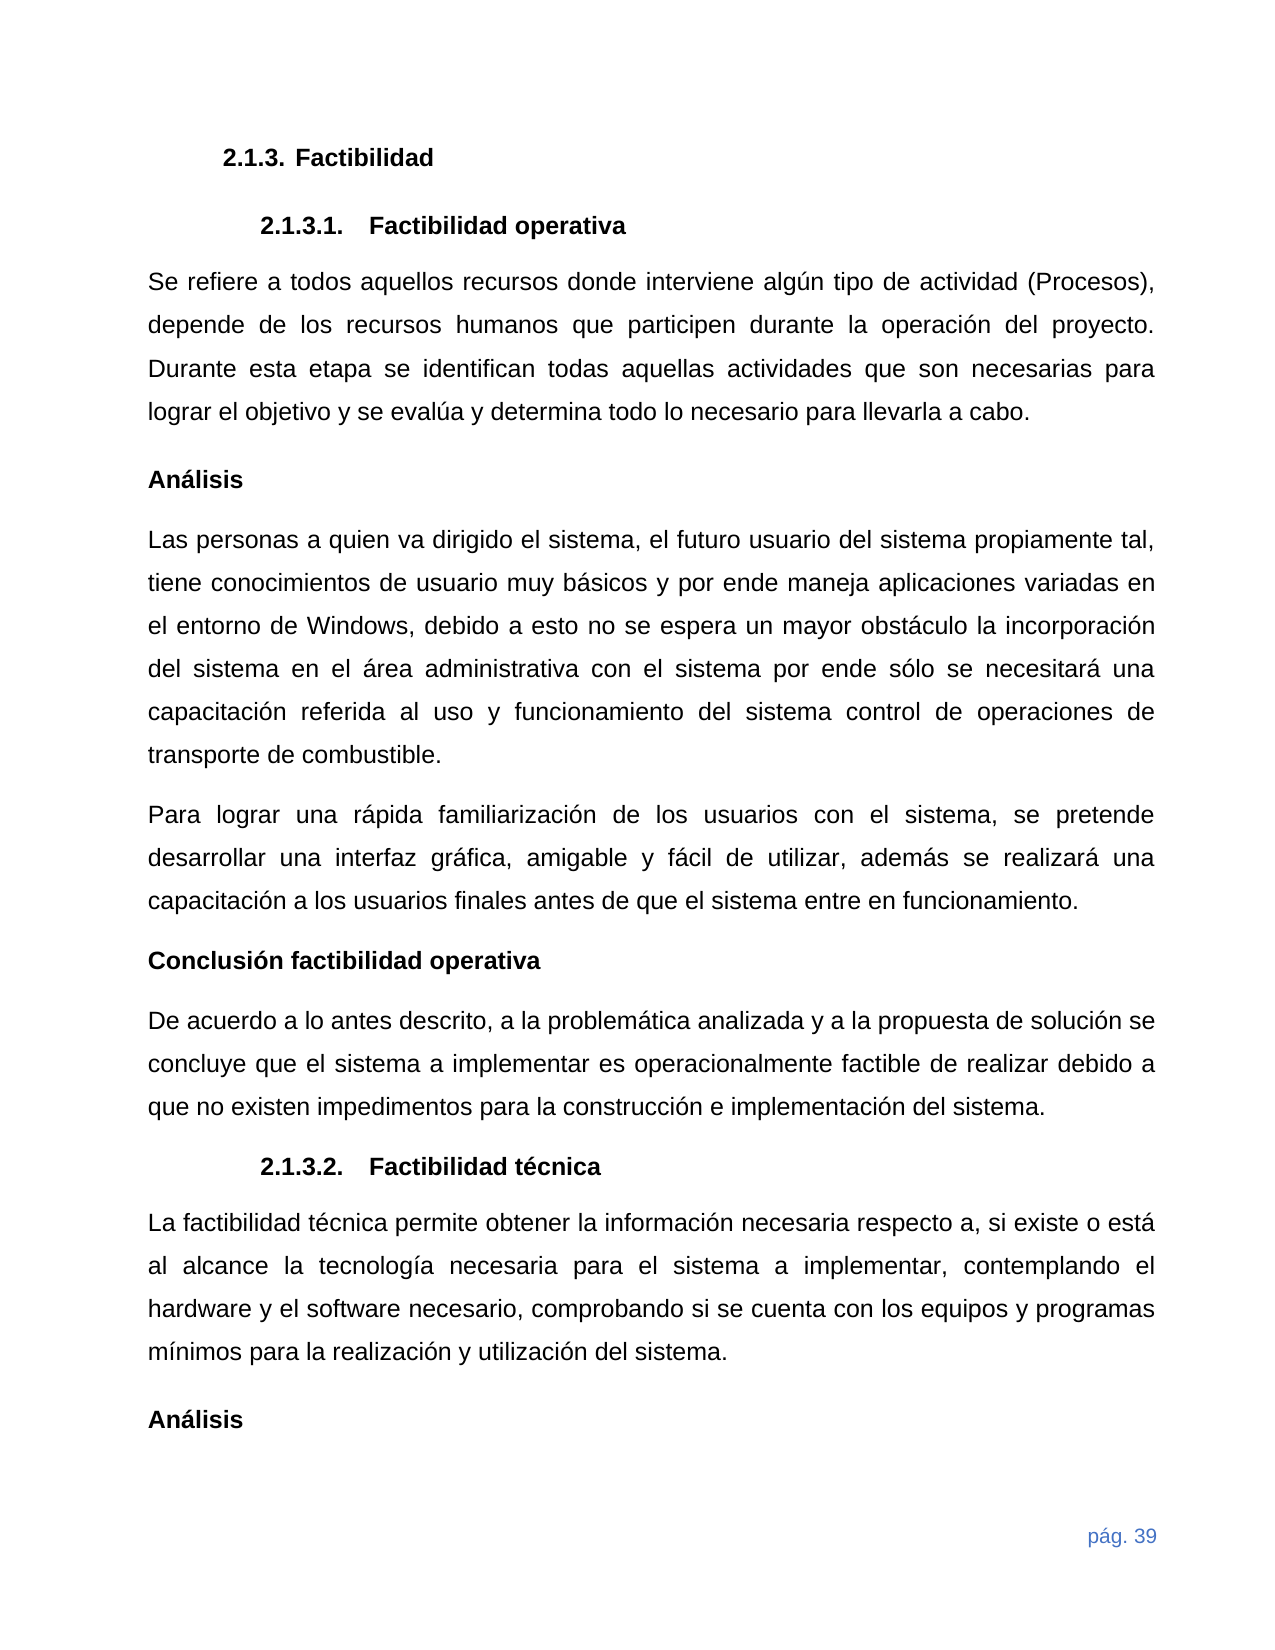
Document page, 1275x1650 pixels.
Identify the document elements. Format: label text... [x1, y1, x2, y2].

text Análisis [148, 465, 1157, 493]
subtitle Factibilidad operativa [260, 211, 1157, 240]
text Las personas a quien va dirigido el sistema, el futuro usuario del sistema propiamente tal, tiene conocimientos de usuario muy básicos y por ende maneja aplicaciones variadas en el entorno de Windows, debido a esto no se espera un mayor obstáculo la incorporación del sistema en el área administrativa con el sistema por ende sólo se necesitará una capacitación referida al uso y funcionamiento del sistema control de operaciones de transporte de combustible. [148, 524, 1157, 769]
text Análisis [148, 1405, 1157, 1434]
text Para lograr una rápida familiarización de los usuarios con el sistema, se pretende desarrollar una interfaz gráfica, amigable y fácil de utilizar, además se realizará una capacitación a los usuarios finales antes de que el sistema entre en funcionamiento. [148, 800, 1157, 915]
subtitle Factibilidad técnica [260, 1152, 1157, 1181]
text Conclusión factibilidad operativa [148, 946, 1157, 975]
text Se refiere a todos aquellos recursos donde interviene algún tipo de actividad (Procesos), depende de los recursos humanos que participen durante la operación del proyecto. Durante esta etapa se identifican todas aquellas actividades que son necesarias para lograr el objetivo y se evalúa y determina todo lo necesario para llevarla a cabo. [148, 267, 1157, 425]
text La factibilidad técnica permite obtener la información necesaria respecto a, si existe o está al alcance la tecnología necesaria para el sistema a implementar, contemplando el hardware y el software necesario, comprobando si se cuenta con los equipos y programas mínimos para la realización y utilización del sistema. [148, 1208, 1157, 1366]
subtitle Factibilidad [223, 143, 1157, 172]
text De acuerdo a lo antes descrito, a la problemática analizada y a la propuesta de solución se concluye que el sistema a implementar es operacionalmente factible de realizar debido a que no existen impedimentos para la construcción e implementación del sistema. [148, 1006, 1157, 1121]
